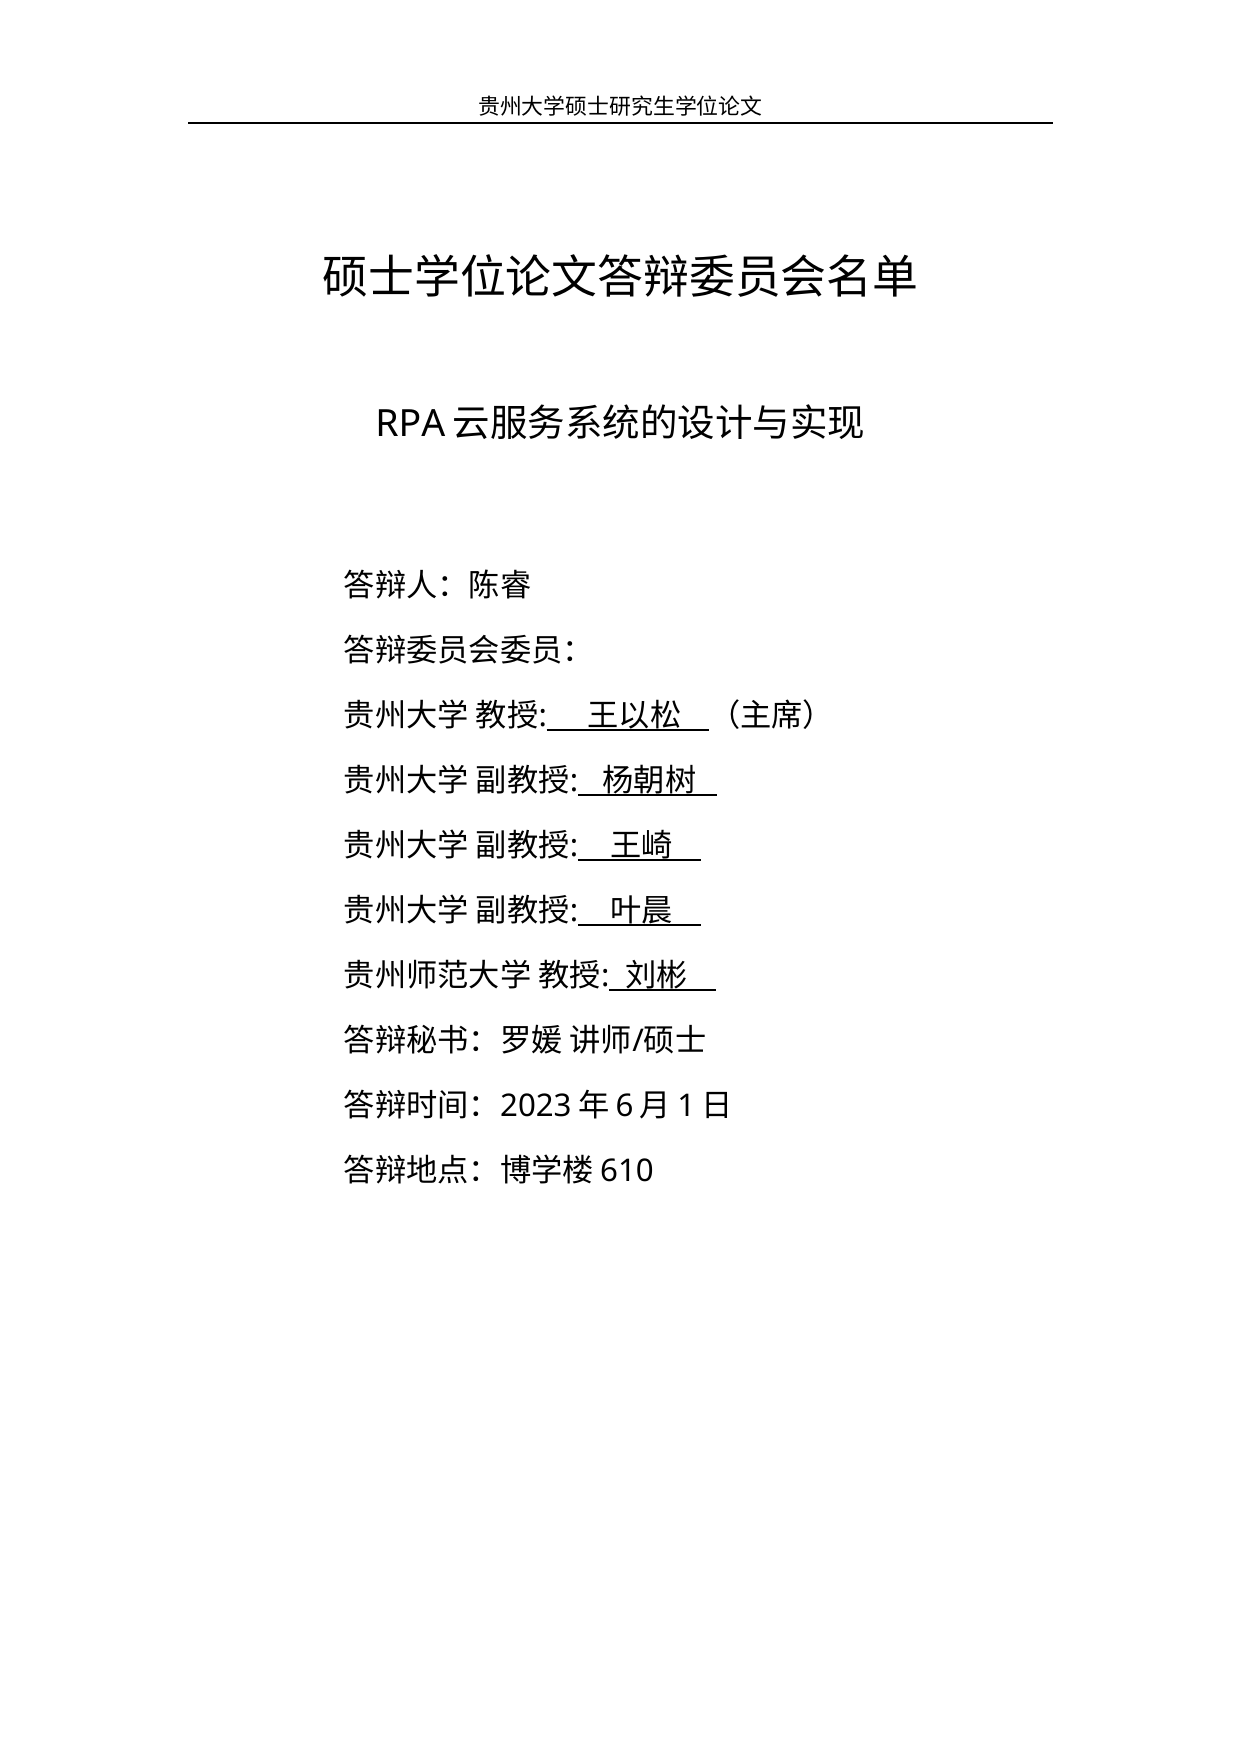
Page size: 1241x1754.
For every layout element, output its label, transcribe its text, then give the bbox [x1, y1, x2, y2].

text 贵州大学 副教授: 杨朝树 [187, 745, 1053, 810]
text 贵州师范大学 教授: 刘彬 [187, 940, 1053, 1005]
text 贵州大学 副教授: 叶晨 [187, 875, 1053, 940]
text 答辩时间：2023年6月1日 [187, 1070, 1053, 1135]
text 贵州大学 教授: 王以松 （主席） [187, 680, 1053, 745]
text 答辩地点：博学楼610 [187, 1135, 1053, 1200]
text 答辩秘书：罗媛 讲师/硕士 [187, 1005, 1053, 1070]
text 硕士学位论文答辩委员会名单 [187, 225, 1053, 322]
text RPA云服务系统的设计与实现 [187, 387, 1053, 452]
text 答辩委员会委员： [187, 615, 1053, 680]
text 答辩人：陈睿 [187, 550, 1053, 615]
text 贵州大学 副教授: 王崎 [187, 810, 1053, 875]
